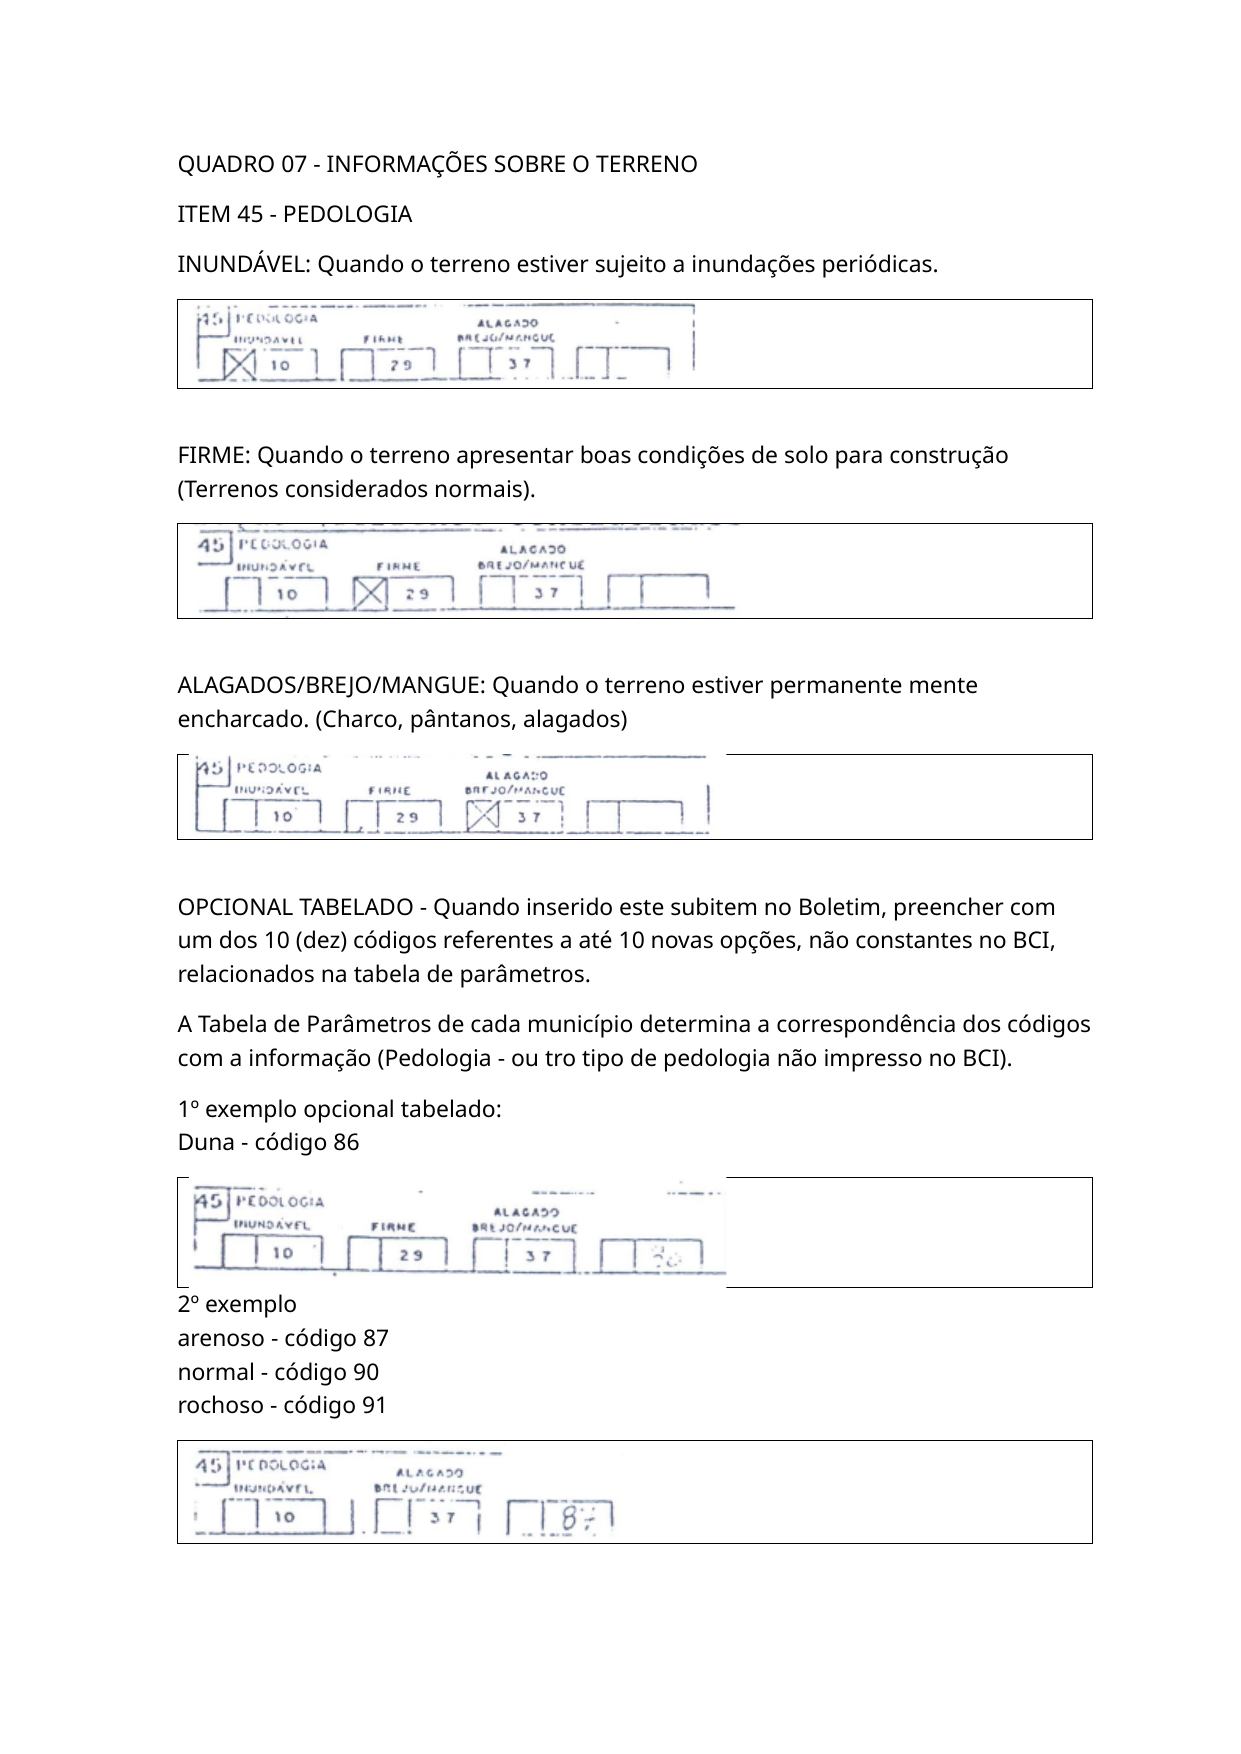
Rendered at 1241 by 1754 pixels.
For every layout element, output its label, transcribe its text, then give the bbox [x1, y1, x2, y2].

text OPCIONAL TABELADO - Quando inserido este subitem no Boletim, preencher com um dos 10 (dez) códigos referentes a até 10 novas opções, não constantes no BCI, relacionados na tabela de parâmetros. [177, 891, 1093, 989]
table_header [178, 1178, 188, 1287]
picture [188, 1177, 727, 1288]
picture [188, 754, 727, 839]
picture [188, 300, 696, 388]
table_header [178, 1441, 188, 1542]
text FIRME: Quando o terreno apresentar boas condições de solo para construção (Terrenos considerados normais). [177, 439, 1093, 504]
table_header [178, 300, 188, 388]
table_header [696, 300, 1092, 388]
table_header [178, 755, 188, 839]
picture [188, 1441, 624, 1543]
text ALAGADOS/BREJO/MANGUE: Quando o terreno estiver permanente mente encharcado. (Charco, pântanos, alagados) [177, 669, 1093, 734]
text A Tabela de Parâmetros de cada município determina a correspondência dos códigos com a informação (Pedologia - ou tro tipo de pedologia não impresso no BCI). [177, 1008, 1093, 1073]
table_header [178, 524, 188, 618]
text 1º exemplo opcional tabelado: Duna - código 86 [177, 1093, 1093, 1158]
text ITEM 45 - PEDOLOGIA [177, 198, 1093, 229]
table_header [744, 524, 1092, 618]
table_header [727, 755, 1092, 839]
text 2º exemplo arenoso - código 87 normal - código 90 rochoso - código 91 [177, 1288, 1093, 1421]
text INUNDÁVEL: Quando o terreno estiver sujeito a inundações periódicas. [177, 248, 1093, 280]
text QUADRO 07 - INFORMAÇÕES SOBRE O TERRENO [177, 148, 1093, 179]
picture [188, 524, 744, 618]
table_header [624, 1441, 1092, 1542]
table_header [727, 1178, 1092, 1287]
